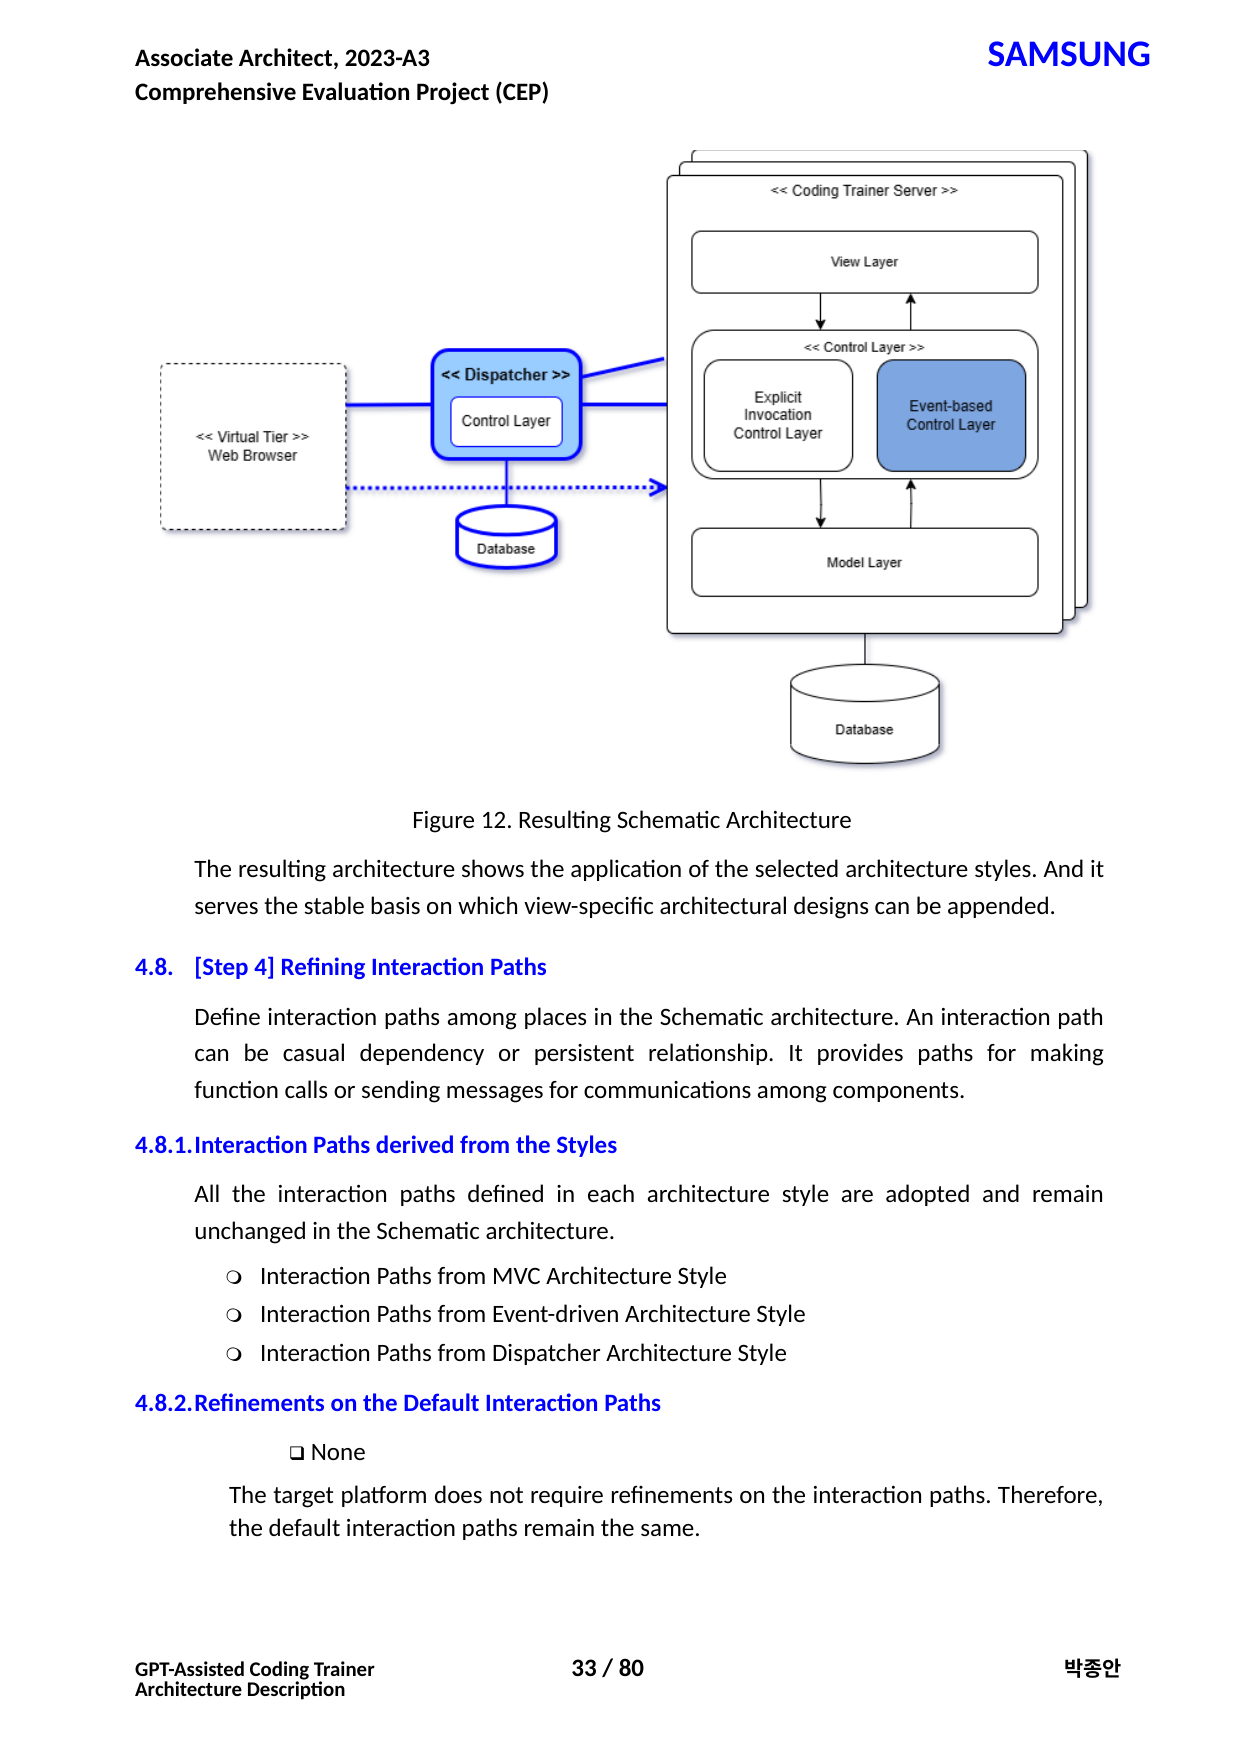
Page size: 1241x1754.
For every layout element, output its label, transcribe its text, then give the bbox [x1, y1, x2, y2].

text The resulting architecture shows the application of the selected architecture styles. And it serves the stable basis on which view-specific architectural designs can be appended. [194, 853, 1105, 920]
text All the interaction paths defined in each architecture style are adopted and remain unchanged in the Schematic architecture. [194, 1178, 1105, 1245]
subtitle Refinements on the Default Interaction Paths [135, 1387, 986, 1417]
title Figure 12. Resulting Schematic Architecture [135, 804, 1105, 834]
text Interaction Paths from Event-driven Architecture Style [225, 1299, 1105, 1329]
text Interaction Paths from MVC Architecture Style [225, 1260, 1105, 1290]
text None [229, 1436, 1105, 1467]
text Define interaction paths among places in the Schematic architecture. An interaction path can be casual dependency or persistent relationship. It provides paths for making function calls or sending messages for communications among components. [194, 1001, 1105, 1104]
subtitle Interaction Paths derived from the Styles [135, 1129, 986, 1159]
subtitle [Step 4] Refining Interaction Paths [135, 951, 1105, 982]
picture [160, 150, 1103, 779]
text The target platform does not require refinements on the interaction paths. Therefore, the default interaction paths remain the same. [229, 1479, 1105, 1543]
text Interaction Paths from Dispatcher Architecture Style [225, 1337, 1105, 1368]
